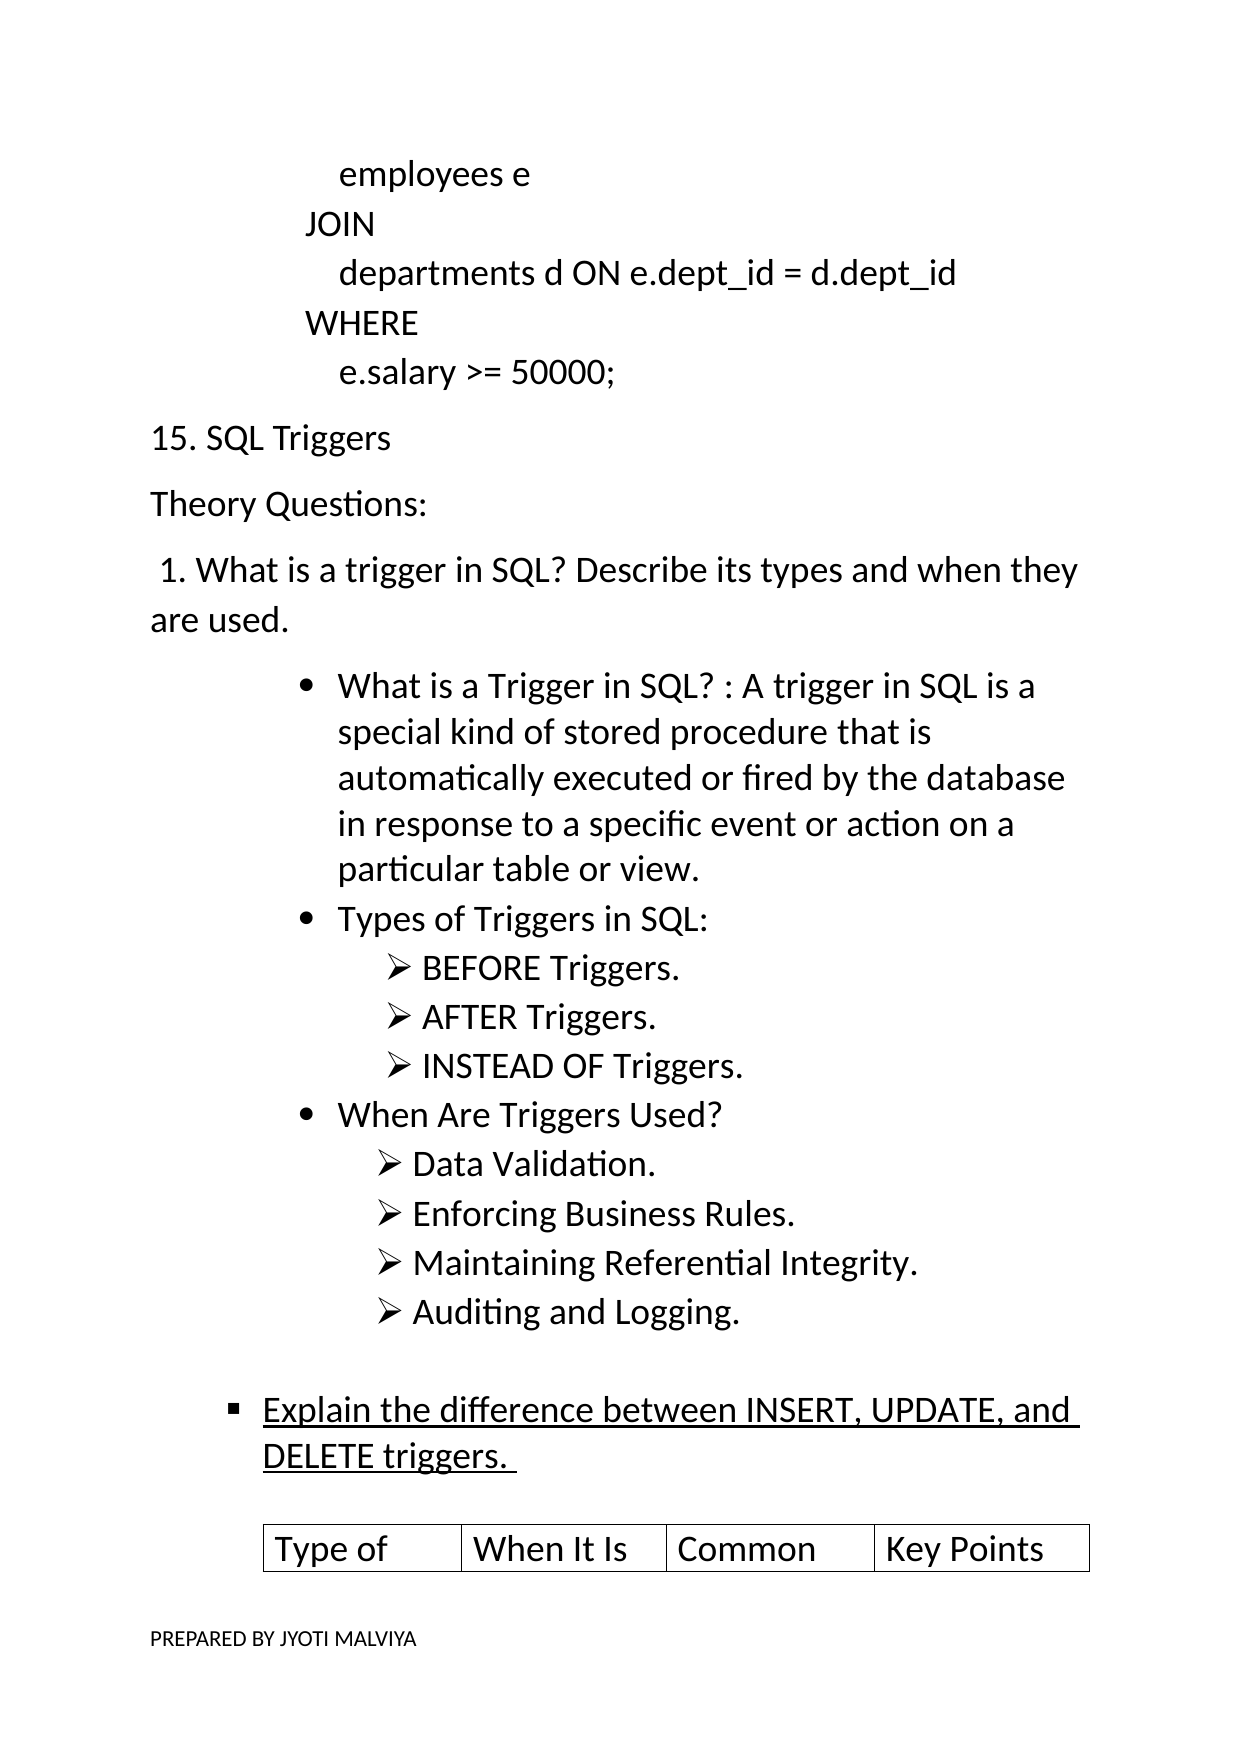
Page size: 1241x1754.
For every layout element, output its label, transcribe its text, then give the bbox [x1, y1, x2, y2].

text 15. SQL Triggers [150, 414, 1090, 460]
list Explain the difference between INSERT, UPDATE, and DELETE triggers. [225, 1386, 1090, 1478]
list JOIN [305, 199, 1090, 245]
list Maintaining Referential Integrity. [375, 1239, 1090, 1284]
list AFTER Triggers. [384, 993, 1090, 1039]
list When Are Triggers Used? [300, 1091, 1090, 1137]
text 1. What is a trigger in SQL? Describe its types and when they are used. [150, 546, 1090, 642]
list BEFORE Triggers. [384, 944, 1090, 989]
list Types of Triggers in SQL: [300, 894, 1090, 940]
list e.salary >= 50000; [305, 348, 1090, 394]
list INSTEAD OF Triggers. [384, 1042, 1090, 1088]
list WHERE [305, 298, 1090, 344]
list Data Validation. [375, 1140, 1090, 1186]
table_header Common Use Cases [667, 1525, 874, 1571]
list employees e [305, 150, 1090, 196]
table_header Key Points [875, 1525, 1089, 1571]
list departments d ON e.dept_id = d.dept_id [305, 249, 1090, 295]
text Theory Questions: [150, 480, 1090, 526]
list What is a Trigger in SQL? : A trigger in SQL is a special kind of stored procedure that is automatically executed or fired by the database in response to a specific event or action on a particular table or view. [300, 662, 1090, 891]
table_header Type of Trigger [264, 1525, 461, 1571]
table_header When It Is Fired [462, 1525, 666, 1571]
list Auditing and Logging. [375, 1288, 1090, 1334]
list Enforcing Business Rules. [375, 1189, 1090, 1235]
